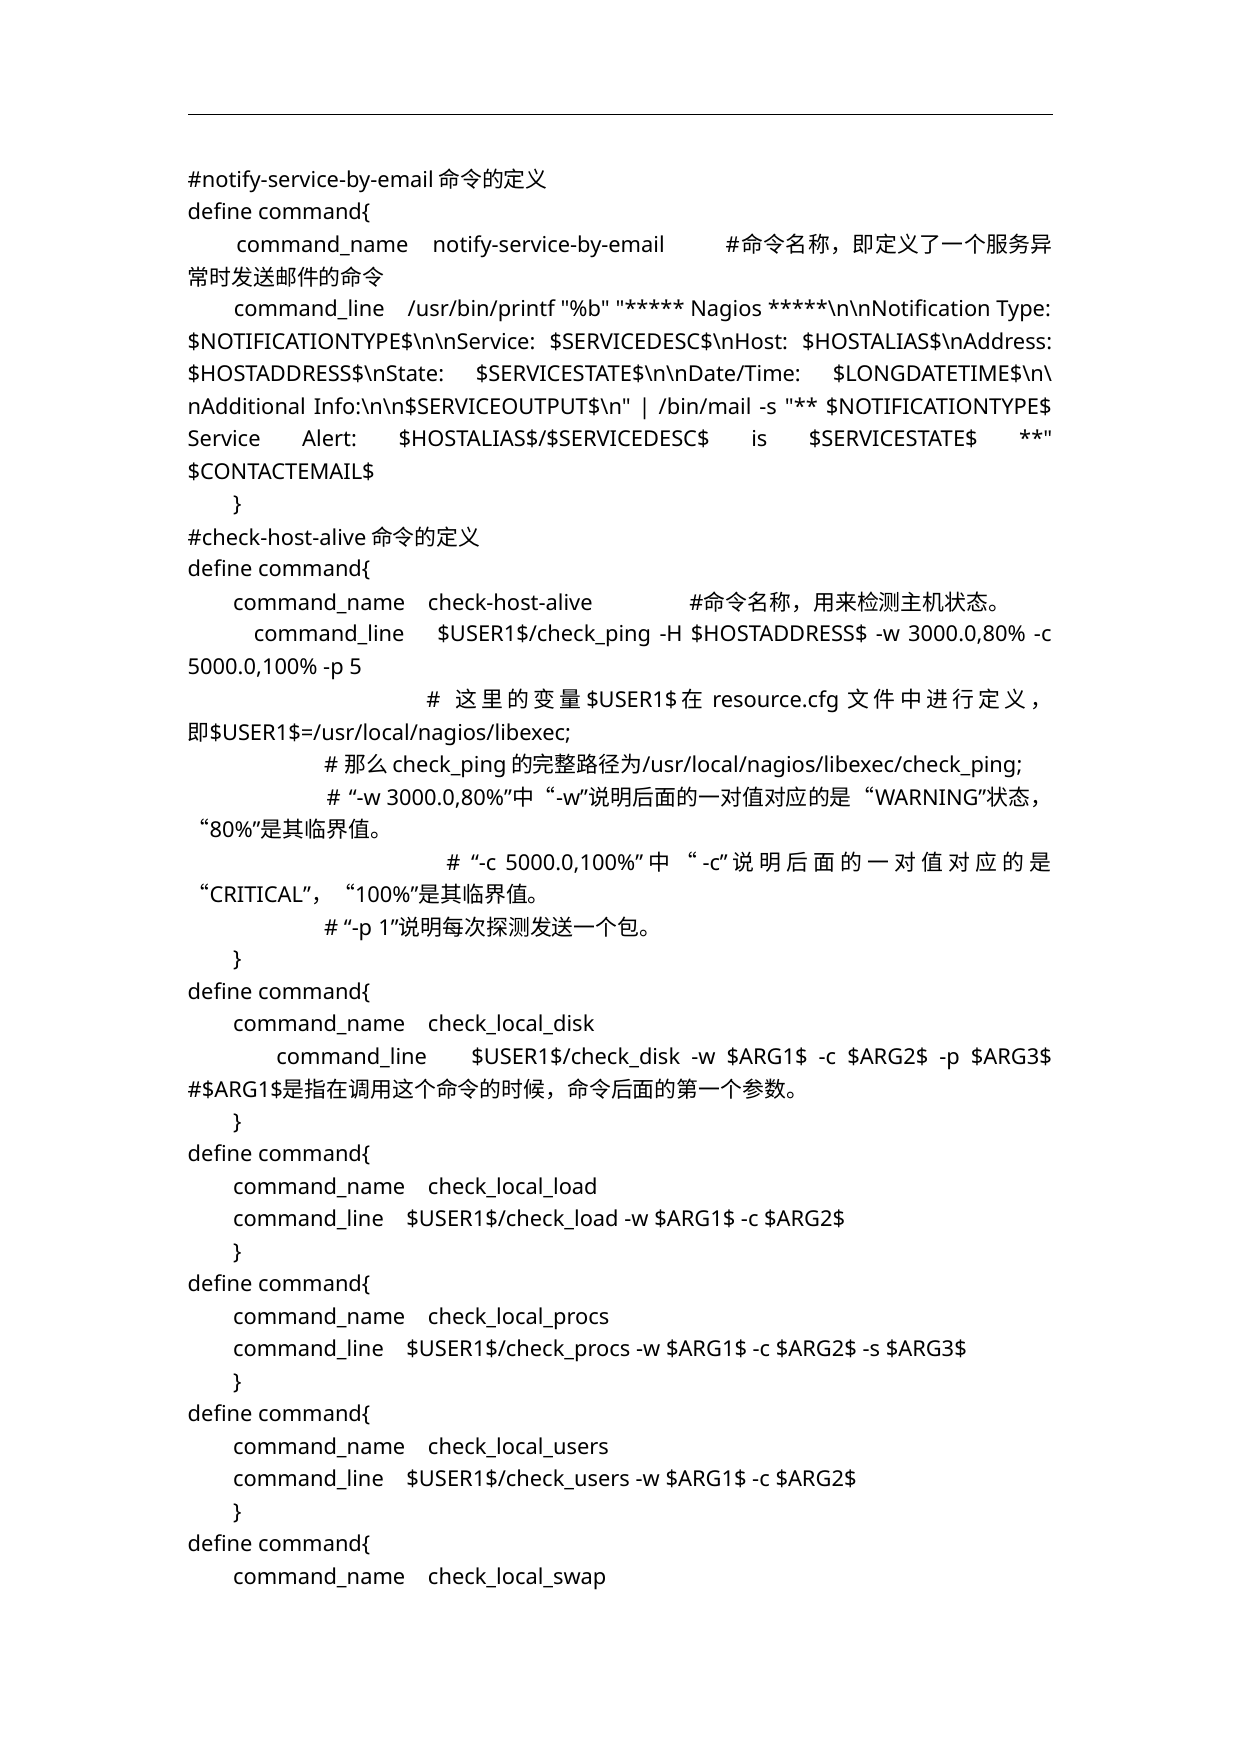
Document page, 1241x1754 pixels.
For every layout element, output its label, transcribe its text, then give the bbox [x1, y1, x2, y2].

text command_name notify-service-by-email #命令名称，即定义了一个服务异常时发送邮件的命令 [187, 227, 1053, 292]
text define command{ [187, 974, 1053, 1007]
text command_line $USER1$/check_procs -w $ARG1$ -c $ARG2$ -s $ARG3$ [187, 1332, 1053, 1364]
text command_name check_local_swap [187, 1559, 1053, 1592]
text command_name check_local_users [187, 1429, 1053, 1462]
text define command{ [187, 1137, 1053, 1169]
text #notify-service-by-email命令的定义 define command{ [187, 162, 1053, 227]
text command_line /usr/bin/printf "%b" "***** Nagios *****\n\nNotification Type: $NOTIFICATIONTYPE$\n\nService: $SERVICEDESC$\nHost: $HOSTALIAS$\nAddress: $HOSTADDRESS$\nState: $SERVICESTATE$\n\nDate/Time: $LONGDATETIME$\n\nAdditional Info:\n\n$SERVICEOUTPUT$\n" | /bin/mail -s "** $NOTIFICATIONTYPE$ Service Alert: $HOSTALIAS$/$SERVICEDESC$ is $SERVICESTATE$ **" $CONTACTEMAIL$ [187, 292, 1053, 487]
text } [187, 1234, 1053, 1267]
text command_line $USER1$/check_ping -H $HOSTADDRESS$ -w 3000.0,80% -c 5000.0,100% -p 5 # 这里的变量$USER1$在resource.cfg文件中进行定义，即$USER1$=/usr/local/nagios/libexec; # 那么check_ping的完整路径为/usr/local/nagios/libexec/check_ping; # “-w 3000.0,80%”中“-w”说明后面的一对值对应的是“WARNING”状态，“80%”是其临界值。 # “-c 5000.0,100%”中“-c”说明后面的一对值对应的是“CRITICAL”，“100%”是其临界值。 # “-p 1”说明每次探测发送一个包。 } [187, 617, 1053, 974]
text command_line $USER1$/check_load -w $ARG1$ -c $ARG2$ [187, 1202, 1053, 1234]
text command_name check_local_load [187, 1169, 1053, 1202]
text command_name check_local_disk [187, 1007, 1053, 1039]
text define command{ [187, 1397, 1053, 1429]
text command_name check_local_procs [187, 1299, 1053, 1332]
text } #check-host-alive命令的定义 [187, 487, 1053, 552]
text } [187, 1494, 1053, 1527]
text } [187, 1364, 1053, 1397]
text define command{ [187, 1267, 1053, 1299]
text define command{ [187, 552, 1053, 584]
text command_line $USER1$/check_disk -w $ARG1$ -c $ARG2$ -p $ARG3$ #$ARG1$是指在调用这个命令的时候，命令后面的第一个参数。 [187, 1039, 1053, 1104]
text } [187, 1104, 1053, 1137]
text command_name check-host-alive #命令名称，用来检测主机状态。 [187, 584, 1053, 617]
text define command{ [187, 1527, 1053, 1559]
text command_line $USER1$/check_users -w $ARG1$ -c $ARG2$ [187, 1462, 1053, 1494]
